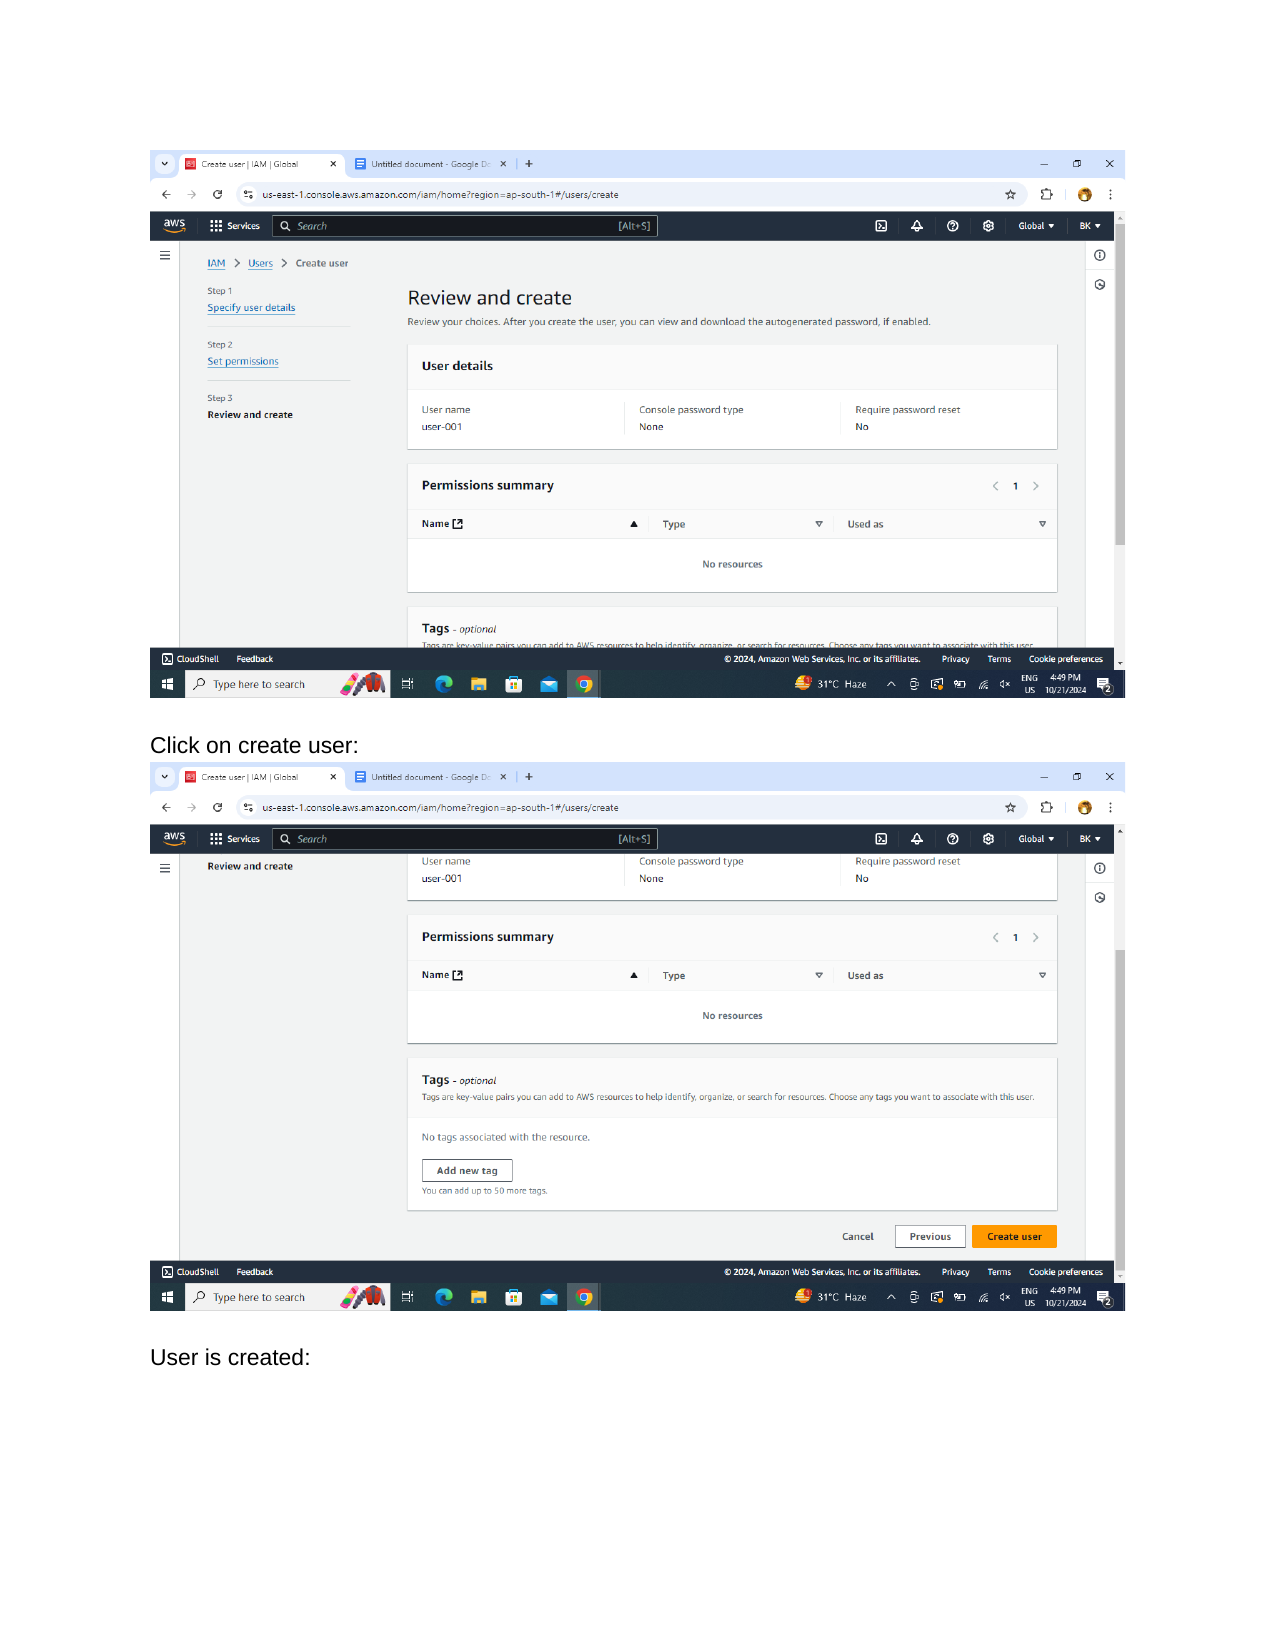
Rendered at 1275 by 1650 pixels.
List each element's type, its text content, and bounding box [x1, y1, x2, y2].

text Click on create user: [150, 732, 1125, 758]
picture [150, 762, 1125, 1311]
text User is created: [150, 1344, 1125, 1371]
picture [150, 150, 1125, 698]
